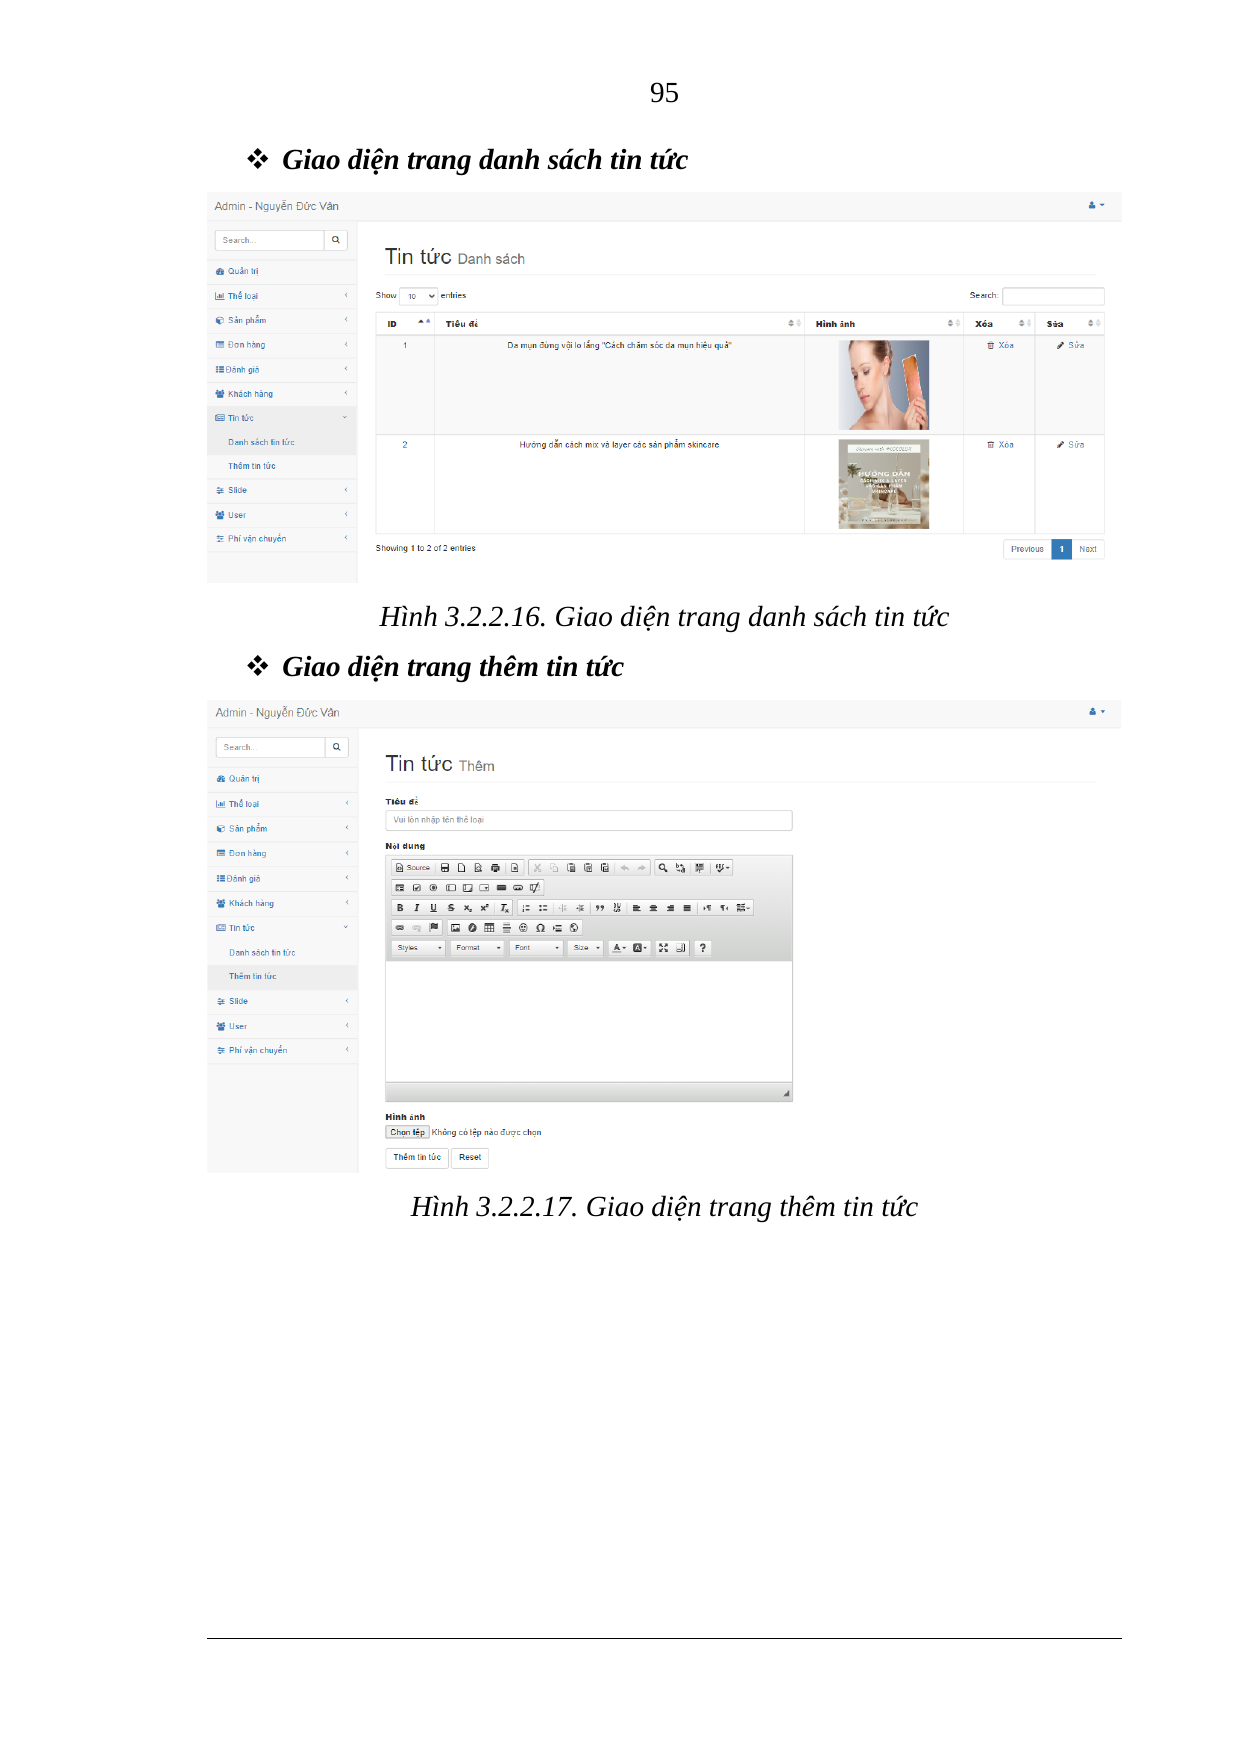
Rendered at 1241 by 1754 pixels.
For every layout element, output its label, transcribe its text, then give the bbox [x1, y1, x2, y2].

text Hình 3.2.2.16. Giao diện trang danh sách tin tức [207, 599, 1122, 633]
picture [207, 192, 1122, 583]
text Hình 3.2.2.17. Giao diện trang thêm tin tức [207, 1189, 1122, 1223]
list Giao diện trang danh sách tin tức [244, 142, 1122, 176]
picture [207, 700, 1122, 1173]
list Giao diện trang thêm tin tức [244, 649, 1122, 683]
